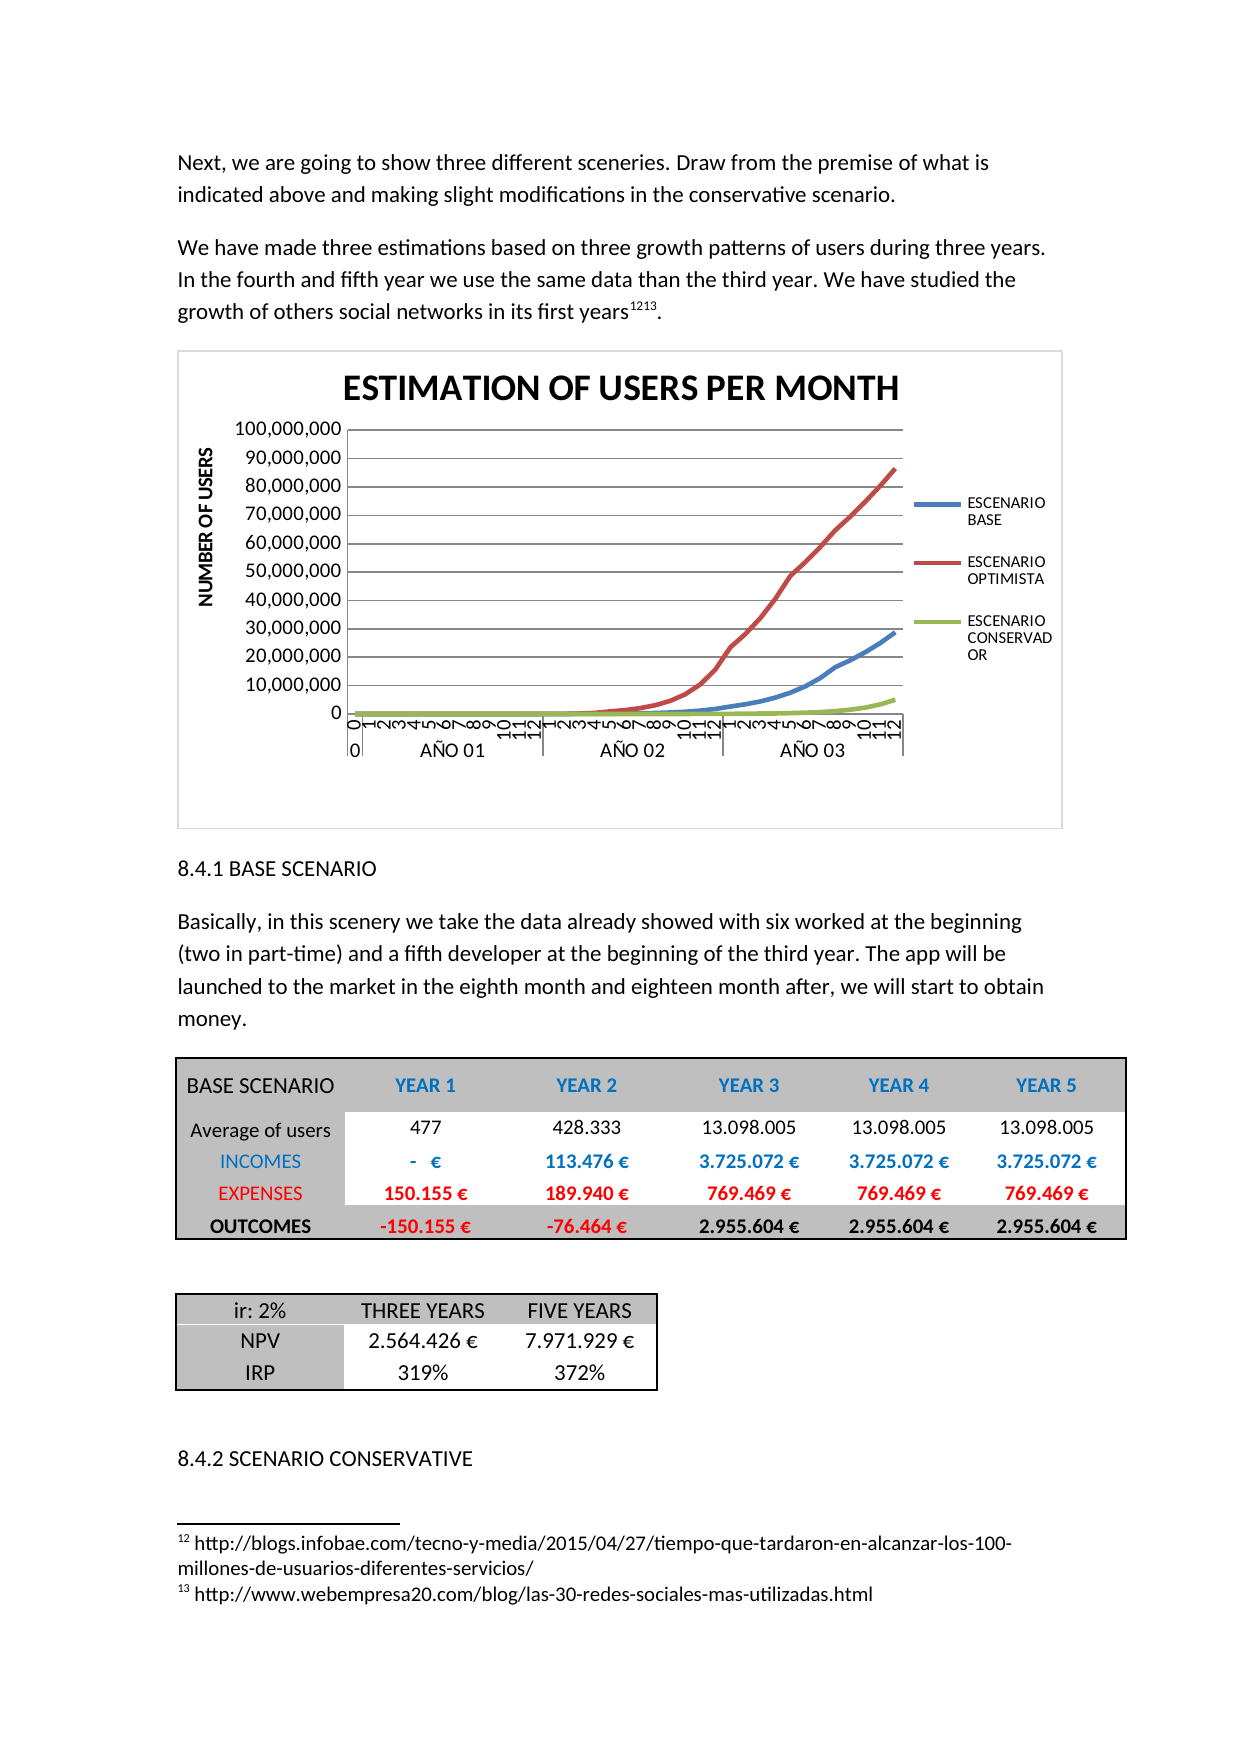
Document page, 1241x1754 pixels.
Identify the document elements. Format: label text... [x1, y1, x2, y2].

table_cell 769.469 € [667, 1174, 831, 1205]
table_cell 2.564.426 € [344, 1325, 502, 1356]
table_cell 150.155 € [345, 1174, 506, 1205]
table_cell INCOMES [177, 1143, 345, 1174]
table_cell OUTCOMES [177, 1205, 345, 1238]
table_cell 2.955.604 € [831, 1205, 967, 1238]
text Next, we are going to show three different sceneries. Draw from the premise of what is indicated above and making slight modifications in the conservative scenario. [177, 148, 1063, 208]
table_cell NPV [177, 1325, 344, 1356]
table_cell - € [345, 1143, 506, 1174]
table_cell 13.098.005 [667, 1112, 831, 1143]
table_header YEAR 4 [831, 1059, 967, 1112]
table_header BASE SCENARIO [177, 1059, 345, 1112]
table_cell 769.469 € [831, 1174, 967, 1205]
table_header YEAR 3 [667, 1059, 831, 1112]
table_cell 7.971.929 € [502, 1325, 656, 1356]
text 8.4.1 BASE SCENARIO [177, 854, 1063, 882]
table_cell 3.725.072 € [967, 1143, 1125, 1174]
table_header ir: 2% [177, 1295, 344, 1324]
table_cell -76.464 € [506, 1205, 667, 1238]
table_cell 769.469 € [967, 1174, 1125, 1205]
table_cell 13.098.005 [831, 1112, 967, 1143]
table_header YEAR 2 [506, 1059, 667, 1112]
table_cell 189.940 € [506, 1174, 667, 1205]
table_header FIVE YEARS [502, 1295, 656, 1324]
table_cell EXPENSES [177, 1174, 345, 1205]
table_cell 13.098.005 [967, 1112, 1125, 1143]
table_cell 477 [345, 1112, 506, 1143]
text We have made three estimations based on three growth patterns of users during three years. In the fourth and fifth year we use the same data than the third year. We have studied the growth of others social networks in its first years. [177, 233, 1063, 325]
text Basically, in this scenery we take the data already showed with six worked at the beginning (two in part-time) and a fifth developer at the beginning of the third year. The app will be launched to the market in the eighth month and eighteen month after, we will start to obtain money. [177, 907, 1063, 1032]
table_cell 428.333 [506, 1112, 667, 1143]
table_cell 2.955.604 € [967, 1205, 1125, 1238]
table_cell 3.725.072 € [667, 1143, 831, 1174]
table_cell 3.725.072 € [831, 1143, 967, 1174]
table_cell Average of users [177, 1112, 345, 1143]
table_header THREE YEARS [344, 1295, 502, 1324]
table_cell IRP [177, 1356, 344, 1389]
text 8.4.2 SCENARIO CONSERVATIVE [177, 1444, 1063, 1472]
table_header YEAR 5 [967, 1059, 1125, 1112]
table_cell 319% [344, 1356, 502, 1389]
table_cell 2.955.604 € [667, 1205, 831, 1238]
table_header YEAR 1 [345, 1059, 506, 1112]
table_cell 113.476 € [506, 1143, 667, 1174]
table_cell -150.155 € [345, 1205, 506, 1238]
table_cell 372% [502, 1356, 656, 1389]
